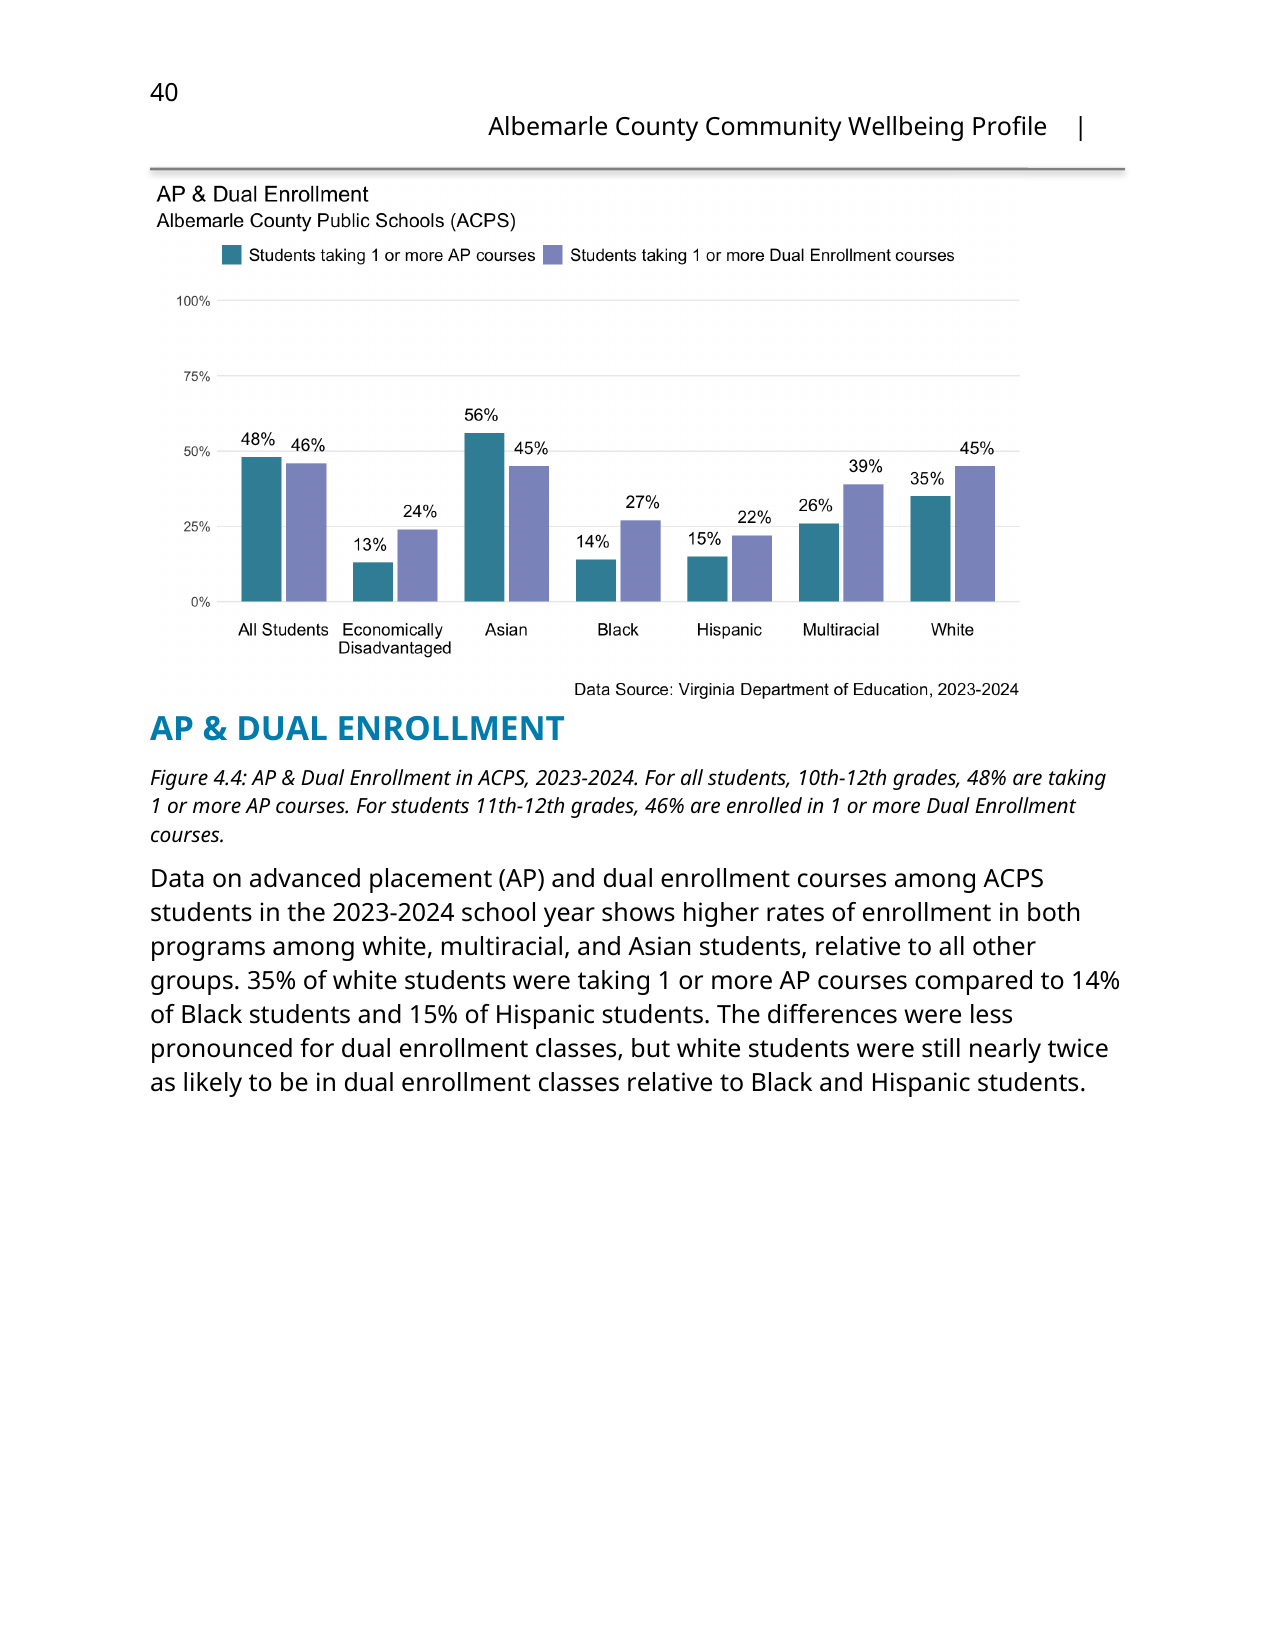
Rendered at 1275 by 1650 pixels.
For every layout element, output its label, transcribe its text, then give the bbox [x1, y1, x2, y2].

text Figure 4.4: AP & Dual Enrollment in ACPS, 2023-2024. For all students, 10th-12th grades, 48% are taking 1 or more AP courses. For students 11th-12th grades, 46% are enrolled in 1 or more Dual Enrollment courses. [150, 763, 1125, 848]
text Data on advanced placement (AP) and dual enrollment courses among ACPS students in the 2023-2024 school year shows higher rates of enrollment in both programs among white, multiracial, and Asian students, relative to all other groups. 35% of white students were taking 1 or more AP courses compared to 14% of Black students and 15% of Hispanic students. The differences were less pronounced for dual enrollment classes, but white students were still nearly twice as likely to be in dual enrollment classes relative to Black and Hispanic students. [150, 861, 1125, 1099]
picture [150, 180, 1025, 705]
